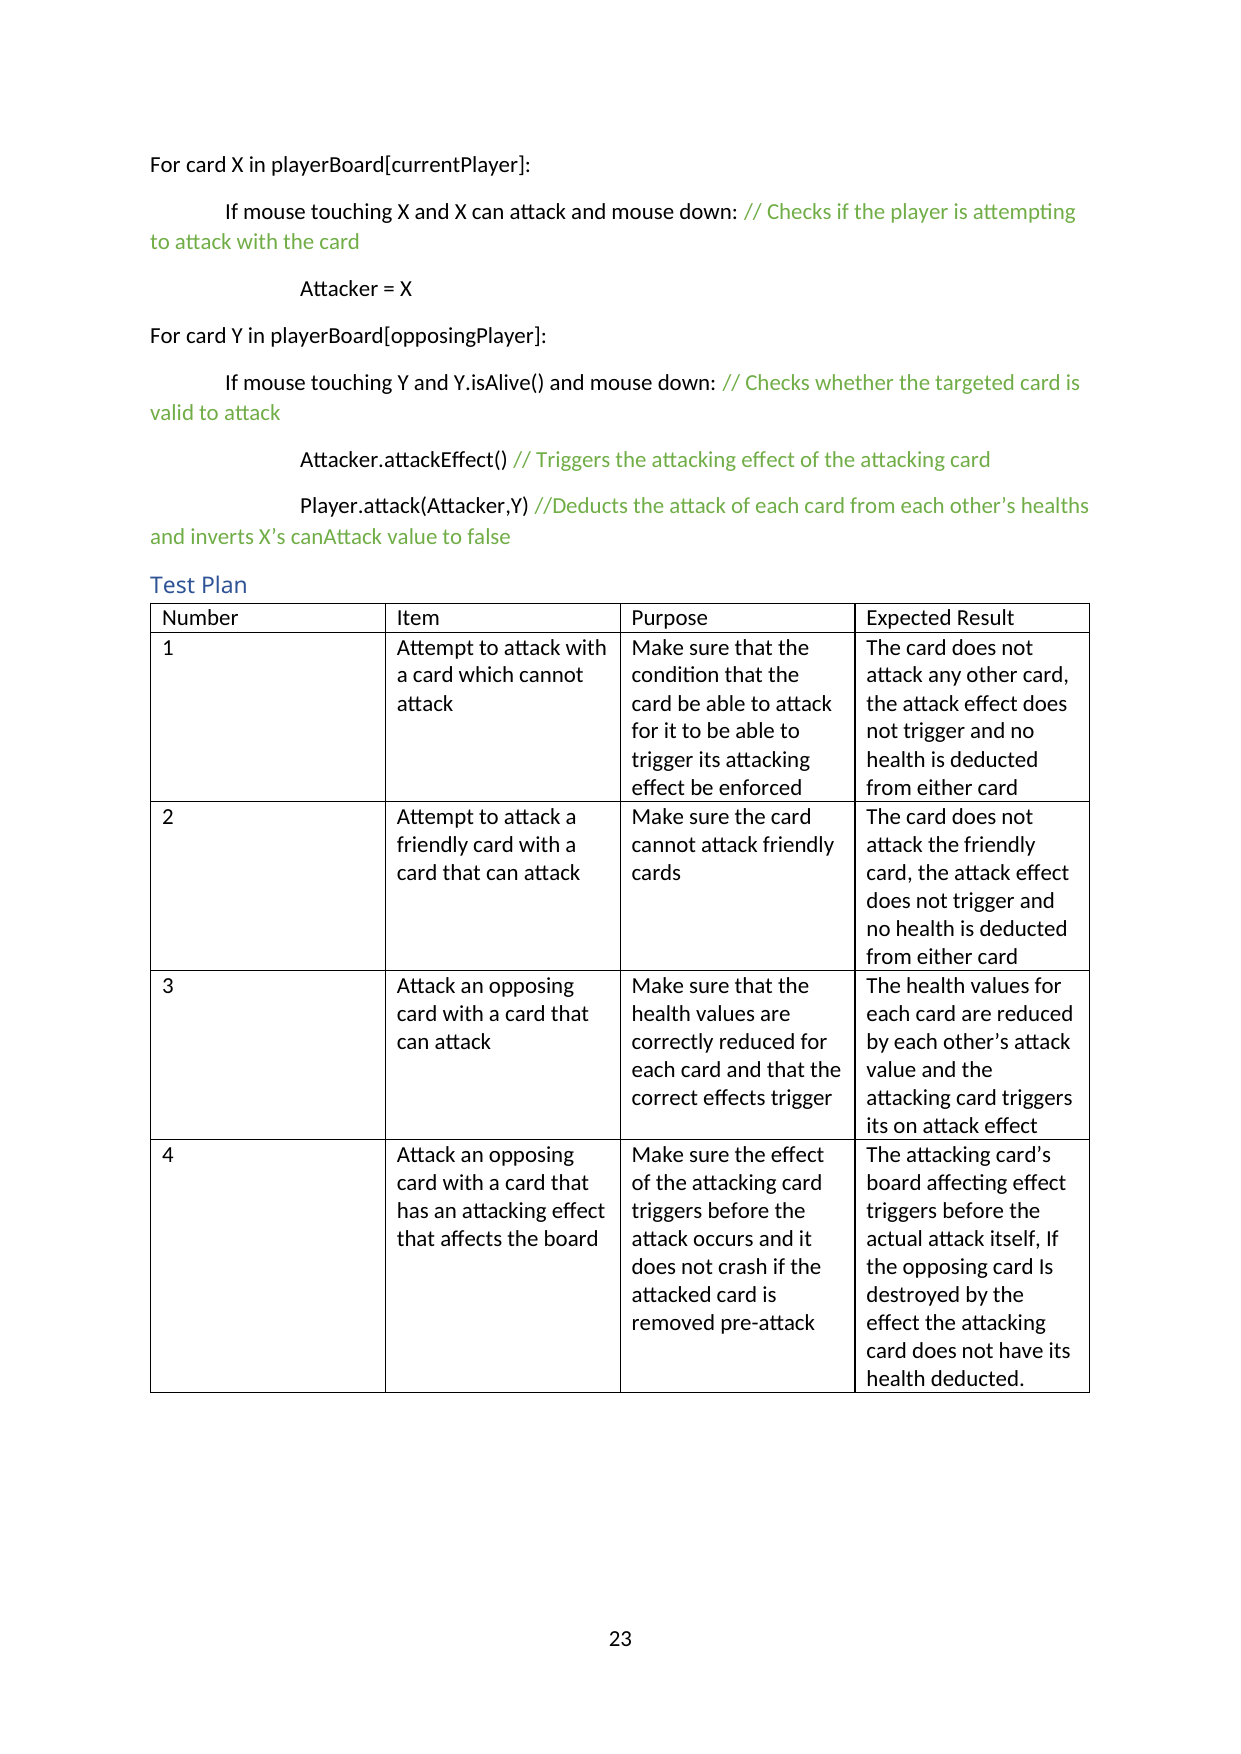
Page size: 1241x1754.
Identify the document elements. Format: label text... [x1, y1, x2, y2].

table_cell The card does not attack any other card, the attack effect does not trigger and no health is deducted from either card [856, 633, 1089, 801]
text If mouse touching X and X can attack and mouse down: // Checks if the player is attempting to attack with the card [150, 197, 1090, 255]
text If mouse touching Y and Y.isAlive() and mouse down: // Checks whether the targeted card is valid to attack [150, 368, 1090, 426]
table_header Item [386, 604, 620, 632]
table_cell Make sure the card cannot attack friendly cards [621, 802, 854, 970]
table_cell Attack an opposing card with a card that can attack [386, 971, 620, 1139]
table_header Number [151, 604, 385, 632]
table_cell Attack an opposing card with a card that has an attacking effect that affects the board [386, 1140, 620, 1392]
table_cell Make sure that the health values are correctly reduced for each card and that the correct effects trigger [621, 971, 854, 1139]
table_cell The attacking card’s board affecting effect triggers before the actual attack itself, If the opposing card Is destroyed by the effect the attacking card does not have its health deducted. [856, 1140, 1089, 1392]
table_cell Attempt to attack a friendly card with a card that can attack [386, 802, 620, 970]
table_header Purpose [621, 604, 854, 632]
table_cell Make sure that the condition that the card be able to attack for it to be able to trigger its attacking effect be enforced [621, 633, 854, 801]
table_cell 1 [151, 633, 385, 801]
text Player.attack(Attacker,Y) //Deducts the attack of each card from each other’s healths and inverts X’s canAttack value to false [150, 492, 1090, 550]
text For card Y in playerBoard[opposingPlayer]: [150, 321, 1090, 349]
table_cell The card does not attack the friendly card, the attack effect does not trigger and no health is deducted from either card [856, 802, 1089, 970]
text For card X in playerBoard[currentPlayer]: [150, 150, 1090, 178]
table_cell 2 [151, 802, 385, 970]
text Attacker = X [150, 274, 1090, 302]
table_cell 4 [151, 1140, 385, 1392]
text Attacker.attackEffect() // Triggers the attacking effect of the attacking card [150, 445, 1090, 473]
table_header Expected Result [856, 604, 1089, 632]
table_cell 3 [151, 971, 385, 1139]
table_cell The health values for each card are reduced by each other’s attack value and the attacking card triggers its on attack effect [856, 971, 1089, 1139]
table_cell Make sure the effect of the attacking card triggers before the attack occurs and it does not crash if the attacked card is removed pre-attack [621, 1140, 854, 1392]
subtitle Test Plan [150, 569, 1090, 600]
table_cell Attempt to attack with a card which cannot attack [386, 633, 620, 801]
